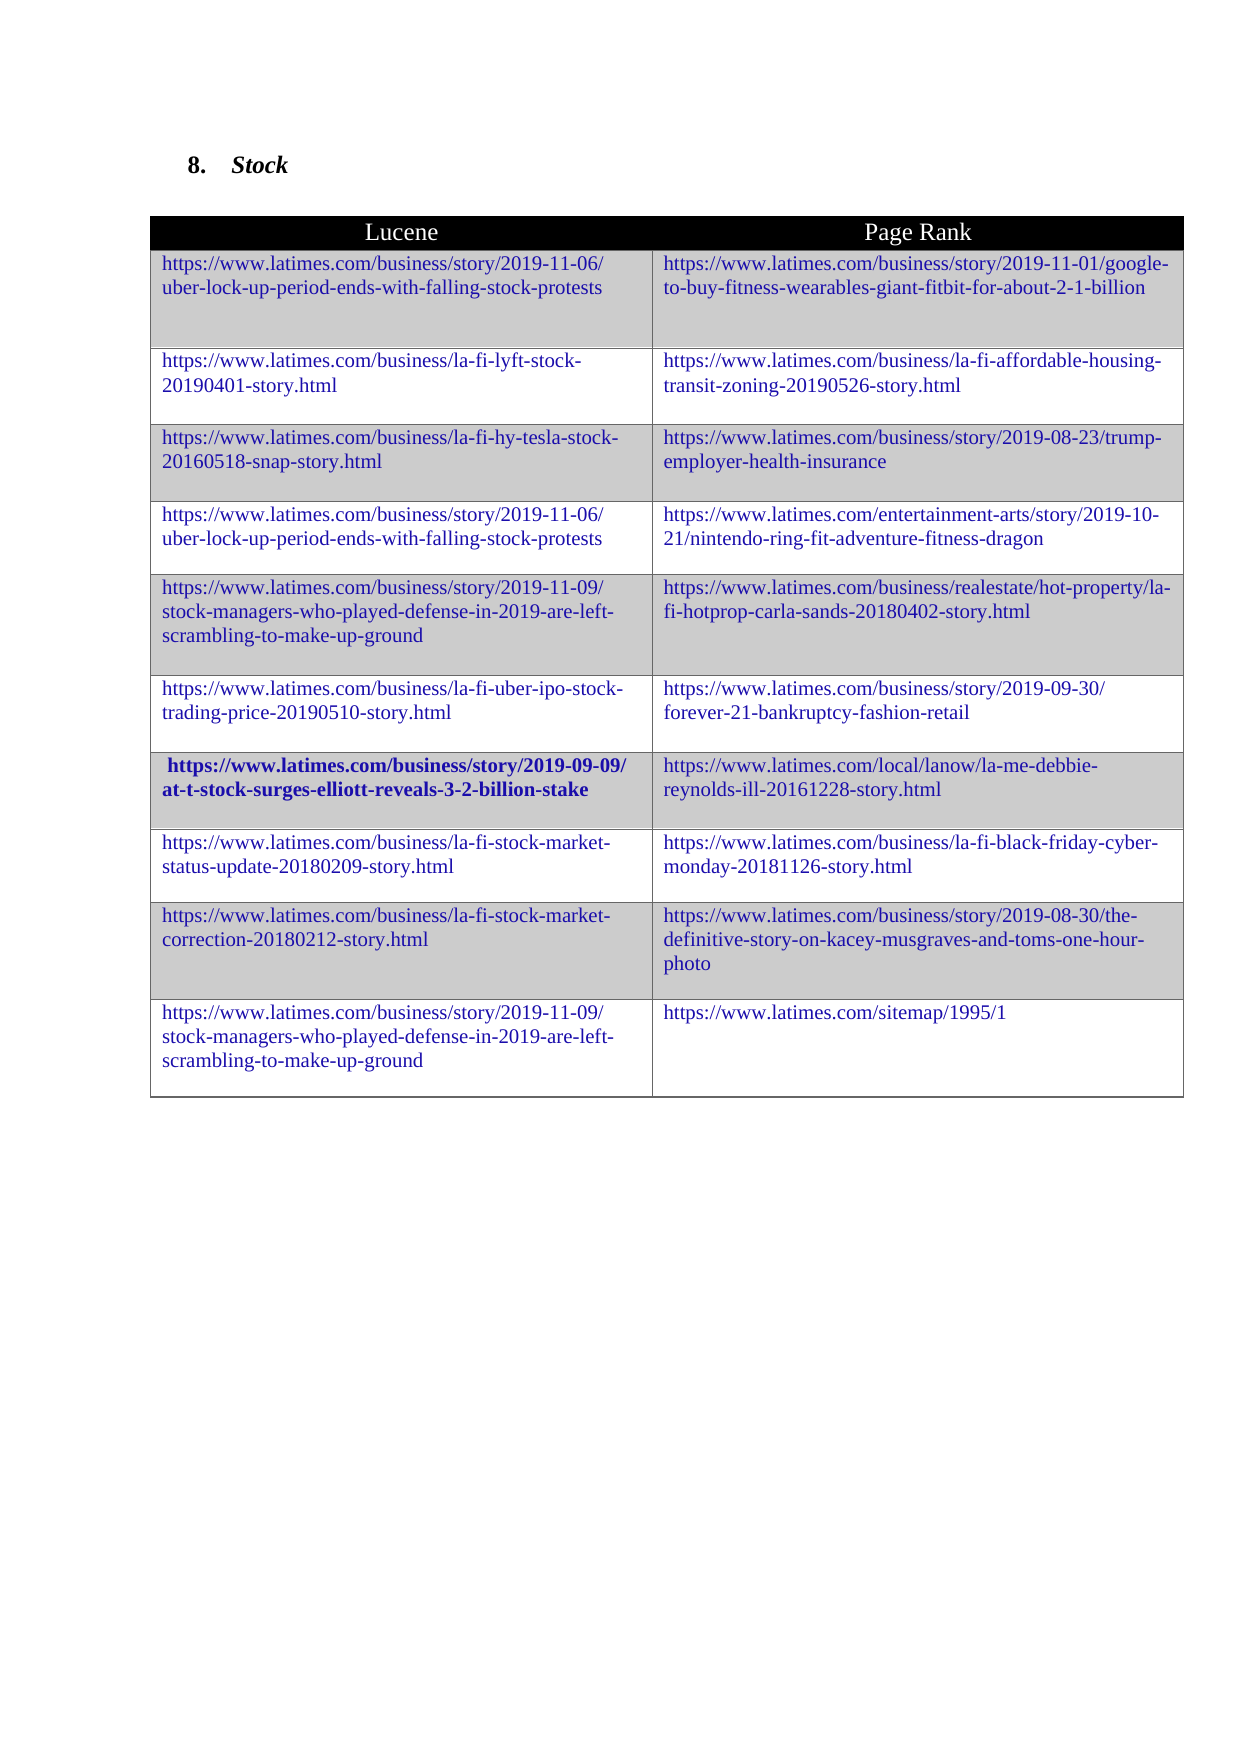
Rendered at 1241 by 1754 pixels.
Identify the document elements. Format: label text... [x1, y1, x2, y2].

table_cell https://www.latimes.com/business/la-fi-black-friday-cyber-monday-20181126-story.html [653, 830, 1183, 902]
table_cell https://www.latimes.com/business/la-fi-affordable-housing-transit-zoning-20190526-story.html [653, 349, 1183, 424]
table_cell https://www.latimes.com/business/story/2019-08-23/trump-employer-health-insurance [653, 425, 1183, 501]
table_cell https://www.latimes.com/business/la-fi-lyft-stock-20190401-story.html [151, 349, 652, 424]
table_cell https://www.latimes.com/business/story/2019-11-06/uber-lock-up-period-ends-with-falling-stock-protests [151, 502, 652, 574]
table_header Page Rank [653, 217, 1183, 250]
table_cell https://www.latimes.com/business/la-fi-stock-market-status-update-20180209-story.html [151, 830, 652, 902]
table_cell https://www.latimes.com/business/la-fi-uber-ipo-stock-trading-price-20190510-story.html [151, 676, 652, 752]
table_cell https://www.latimes.com/business/story/2019-08-30/the-definitive-story-on-kacey-musgraves-and-toms-one-hour-photo [653, 903, 1183, 999]
table_cell https://www.latimes.com/business/story/2019-09-30/forever-21-bankruptcy-fashion-retail [653, 676, 1183, 752]
table_header Lucene [151, 217, 652, 250]
table_cell https://www.latimes.com/business/la-fi-stock-market-correction-20180212-story.html [151, 903, 652, 999]
table_cell https://www.latimes.com/business/story/2019-11-09/stock-managers-who-played-defense-in-2019-are-left-scrambling-to-make-up-ground [151, 1000, 652, 1096]
table_cell https://www.latimes.com/business/la-fi-hy-tesla-stock-20160518-snap-story.html [151, 425, 652, 501]
table_cell https://www.latimes.com/business/story/2019-11-06/uber-lock-up-period-ends-with-falling-stock-protests [151, 251, 652, 347]
table_cell https://www.latimes.com/business/story/2019-11-01/google-to-buy-fitness-wearables-giant-fitbit-for-about-2-1-billion [653, 251, 1183, 347]
table_cell https://www.latimes.com/entertainment-arts/story/2019-10-21/nintendo-ring-fit-adventure-fitness-dragon [653, 502, 1183, 574]
table_cell https://www.latimes.com/local/lanow/la-me-debbie-reynolds-ill-20161228-story.html [653, 753, 1183, 828]
list Stock [187, 150, 1090, 179]
table_cell https://www.latimes.com/business/story/2019-11-09/stock-managers-who-played-defense-in-2019-are-left-scrambling-to-make-up-ground [151, 575, 652, 675]
table_cell https://www.latimes.com/business/story/2019-09-09/at-t-stock-surges-elliott-reveals-3-2-billion-stake [151, 753, 652, 828]
table_cell https://www.latimes.com/business/realestate/hot-property/la-fi-hotprop-carla-sands-20180402-story.html [653, 575, 1183, 675]
table_cell https://www.latimes.com/sitemap/1995/1 [653, 1000, 1183, 1096]
